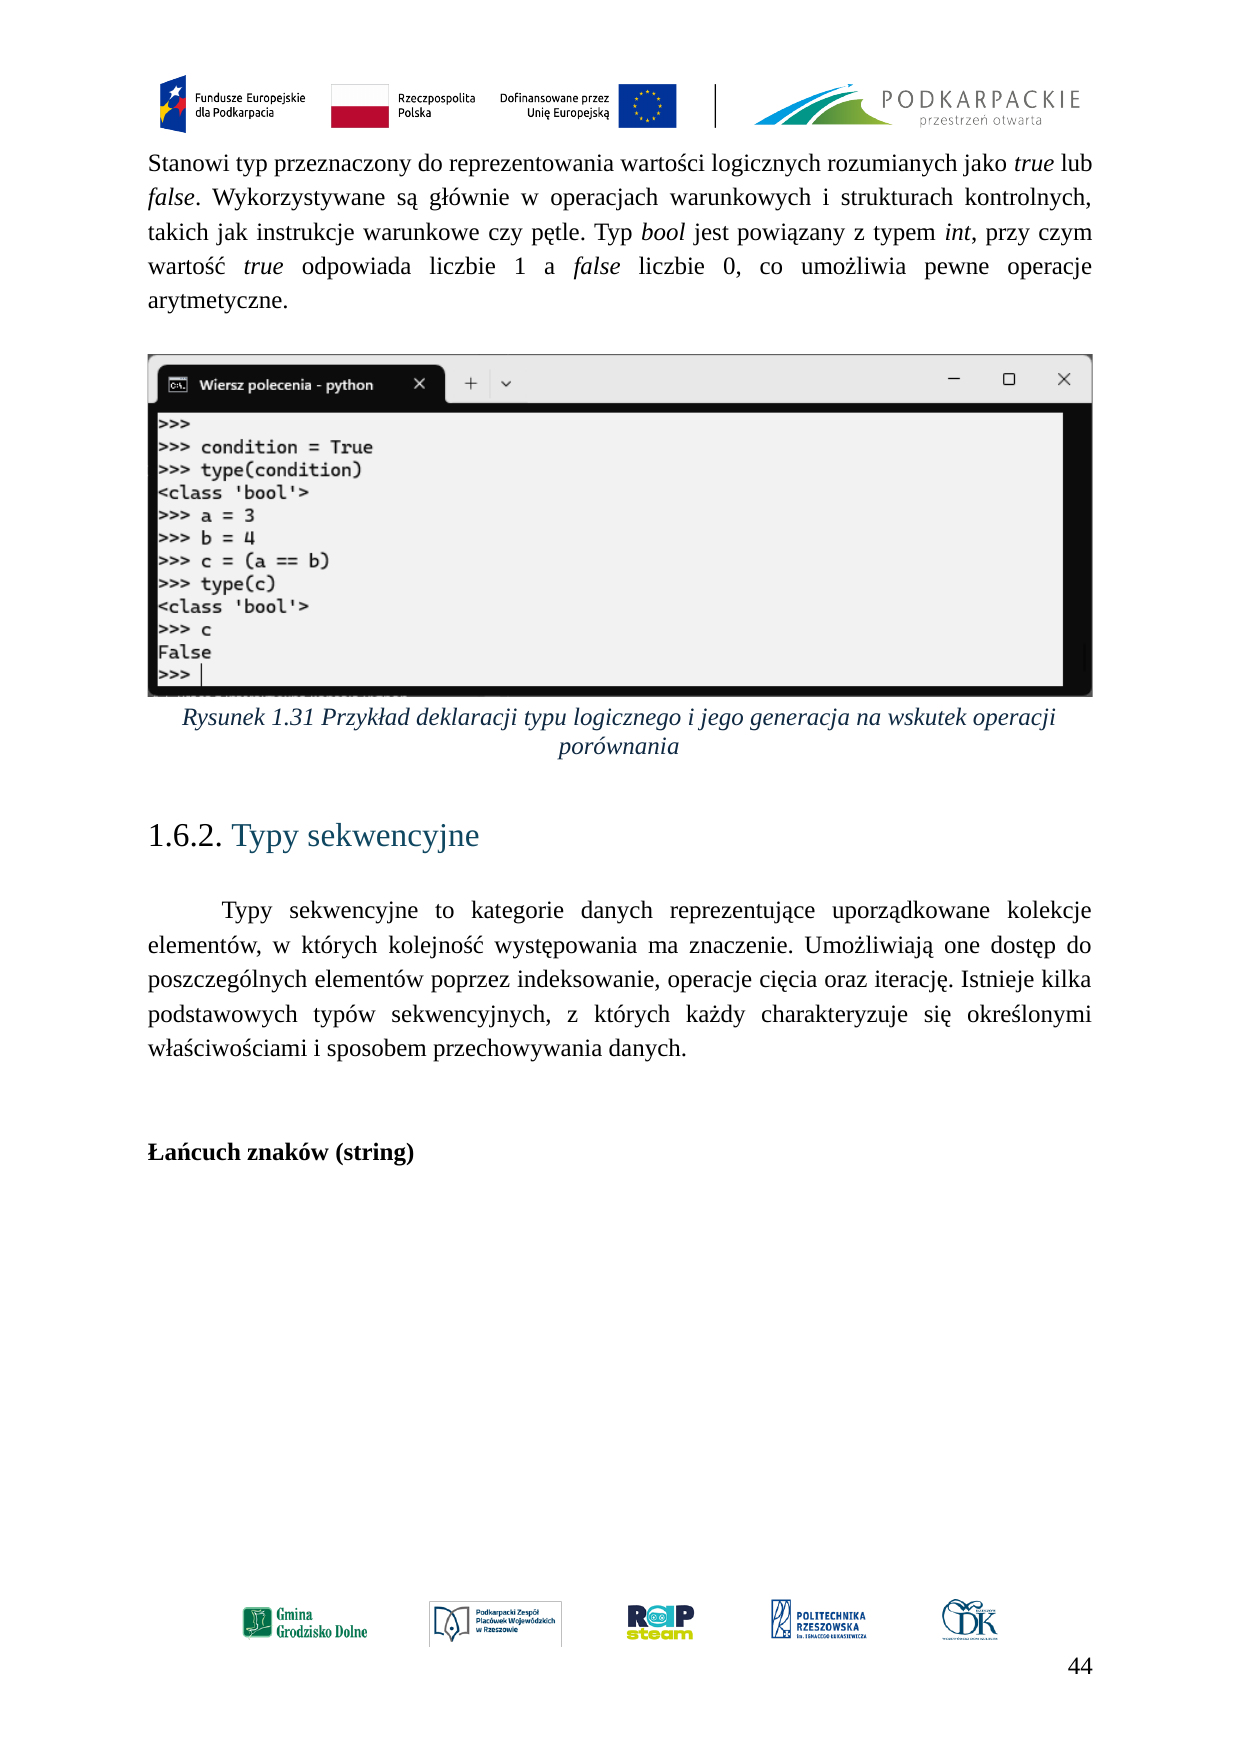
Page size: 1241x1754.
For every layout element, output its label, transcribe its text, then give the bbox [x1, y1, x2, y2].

subtitle Typy sekwencyjne [148, 815, 1092, 853]
text Łańcuch znaków (string) [148, 1137, 1092, 1166]
picture [147, 354, 1093, 697]
text Typy sekwencyjne to kategorie danych reprezentujące uporządkowane kolekcje elementów, w których kolejność występowania ma znaczenie. Umożliwiają one dostęp do poszczególnych elementów poprzez indeksowanie, operacje cięcia oraz iterację. Istnieje kilka podstawowych typów sekwencyjnych, z których każdy charakteryzuje się określonymi właściwościami i sposobem przechowywania danych. [148, 896, 1092, 1062]
text Rysunek 1.31 Przykład deklaracji typu logicznego i jego generacja na wskutek operacji porównania [148, 702, 1092, 760]
picture [242, 1585, 998, 1652]
text Stanowi typ przeznaczony do reprezentowania wartości logicznych rozumianych jako true lub false. Wykorzystywane są głównie w operacjach warunkowych i strukturach kontrolnych, takich jak instrukcje warunkowe czy pętle. Typ bool jest powiązany z typem int, przy czym wartość true odpowiada liczbie 1 a false liczbie 0, co umożliwia pewne operacje arytmetyczne. [148, 148, 1092, 314]
picture [147, 60, 1093, 148]
